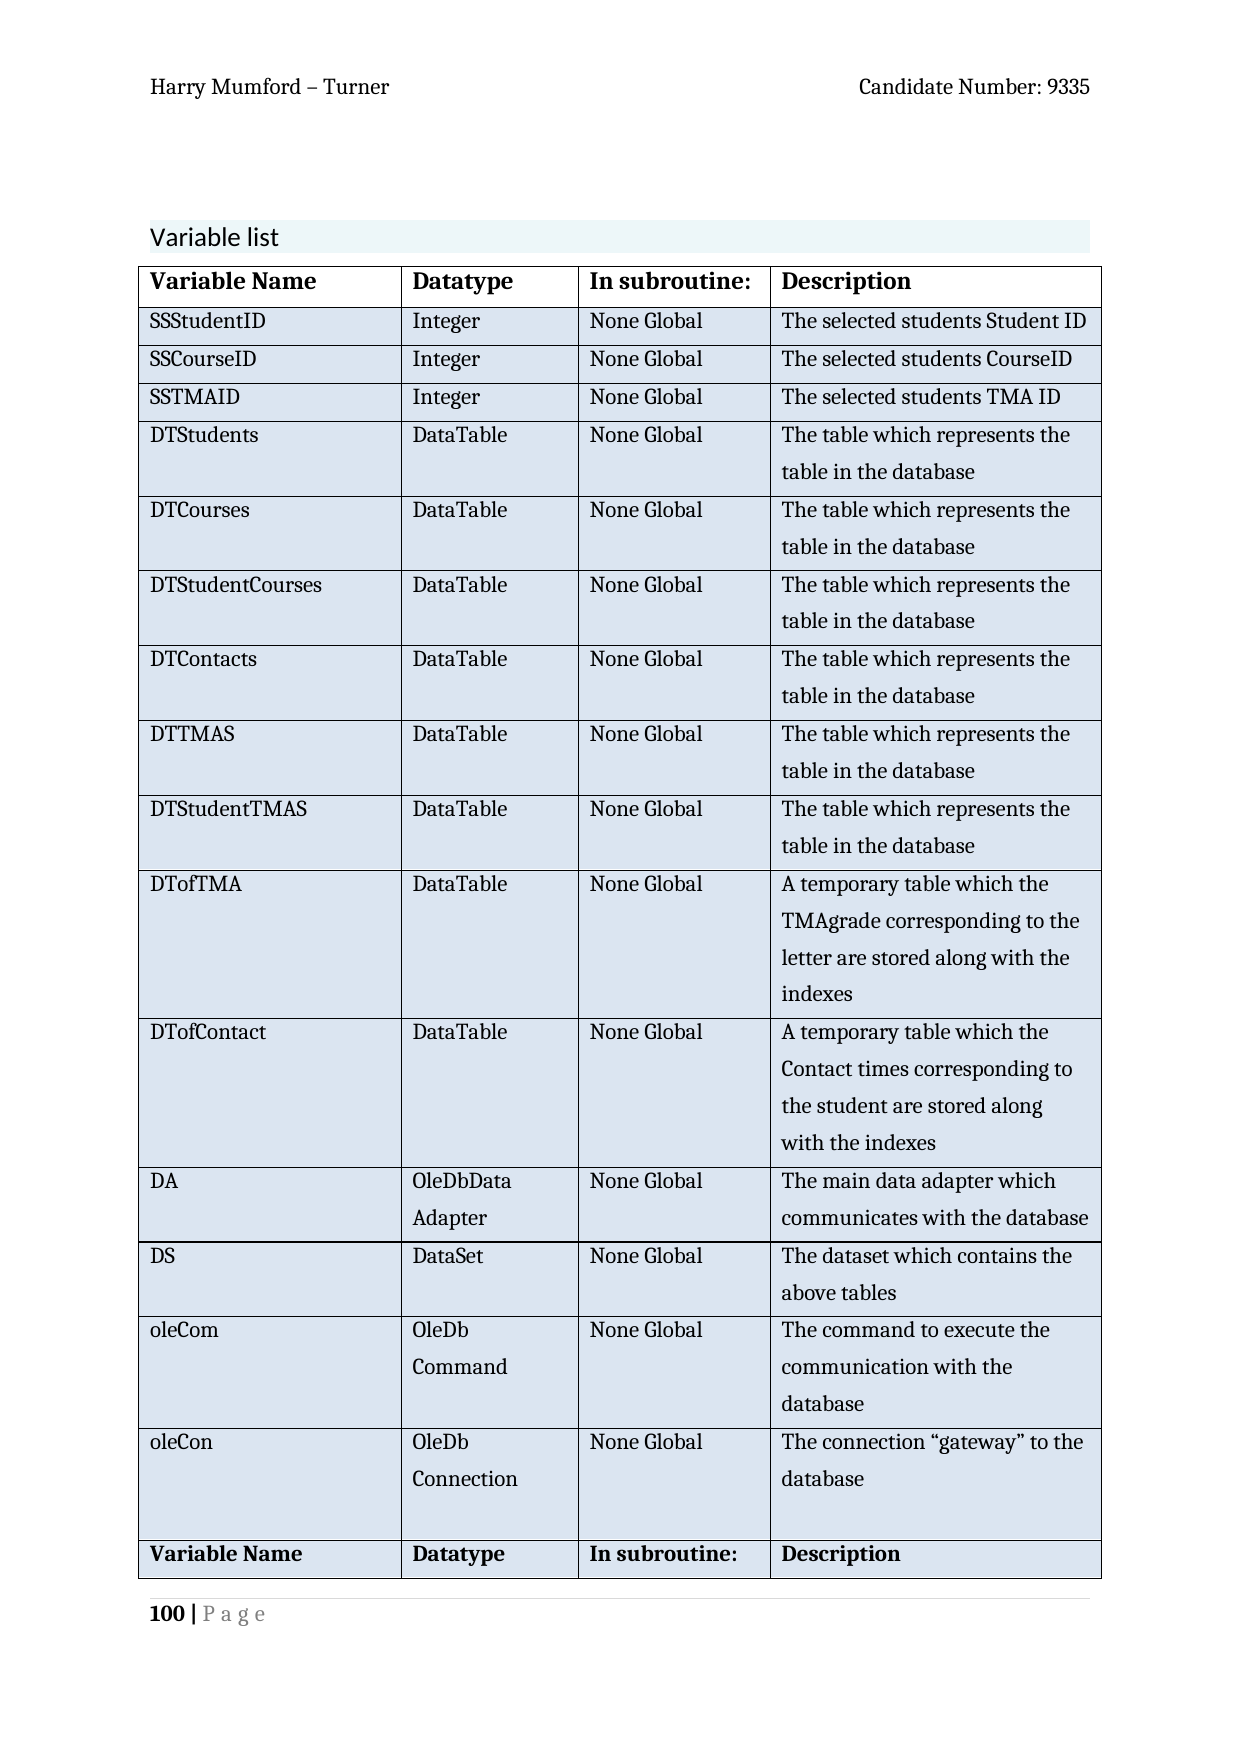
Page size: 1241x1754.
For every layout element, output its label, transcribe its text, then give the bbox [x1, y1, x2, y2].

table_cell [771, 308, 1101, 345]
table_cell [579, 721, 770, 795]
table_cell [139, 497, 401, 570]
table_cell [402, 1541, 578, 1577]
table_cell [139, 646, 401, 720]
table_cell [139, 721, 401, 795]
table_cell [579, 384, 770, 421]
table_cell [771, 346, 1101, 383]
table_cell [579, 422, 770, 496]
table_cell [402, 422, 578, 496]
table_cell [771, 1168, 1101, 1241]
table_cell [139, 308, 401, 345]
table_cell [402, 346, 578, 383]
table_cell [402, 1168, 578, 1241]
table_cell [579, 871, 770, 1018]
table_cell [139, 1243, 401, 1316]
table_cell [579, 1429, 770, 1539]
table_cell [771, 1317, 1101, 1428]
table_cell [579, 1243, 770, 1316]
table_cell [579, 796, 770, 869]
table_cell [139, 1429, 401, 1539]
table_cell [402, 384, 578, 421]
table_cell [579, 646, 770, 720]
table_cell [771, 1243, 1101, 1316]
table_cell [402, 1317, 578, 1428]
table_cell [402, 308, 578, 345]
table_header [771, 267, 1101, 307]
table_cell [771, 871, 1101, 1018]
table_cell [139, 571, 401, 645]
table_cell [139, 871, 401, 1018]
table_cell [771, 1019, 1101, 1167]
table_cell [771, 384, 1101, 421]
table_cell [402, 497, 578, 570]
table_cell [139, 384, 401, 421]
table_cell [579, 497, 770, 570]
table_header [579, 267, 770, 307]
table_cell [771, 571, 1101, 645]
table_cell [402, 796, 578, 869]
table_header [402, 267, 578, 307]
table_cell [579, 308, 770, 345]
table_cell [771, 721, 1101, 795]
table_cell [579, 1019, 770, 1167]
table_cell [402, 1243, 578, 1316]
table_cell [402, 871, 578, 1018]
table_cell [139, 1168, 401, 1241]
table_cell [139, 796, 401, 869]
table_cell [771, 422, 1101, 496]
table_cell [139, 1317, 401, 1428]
subtitle Variable list [150, 220, 1090, 253]
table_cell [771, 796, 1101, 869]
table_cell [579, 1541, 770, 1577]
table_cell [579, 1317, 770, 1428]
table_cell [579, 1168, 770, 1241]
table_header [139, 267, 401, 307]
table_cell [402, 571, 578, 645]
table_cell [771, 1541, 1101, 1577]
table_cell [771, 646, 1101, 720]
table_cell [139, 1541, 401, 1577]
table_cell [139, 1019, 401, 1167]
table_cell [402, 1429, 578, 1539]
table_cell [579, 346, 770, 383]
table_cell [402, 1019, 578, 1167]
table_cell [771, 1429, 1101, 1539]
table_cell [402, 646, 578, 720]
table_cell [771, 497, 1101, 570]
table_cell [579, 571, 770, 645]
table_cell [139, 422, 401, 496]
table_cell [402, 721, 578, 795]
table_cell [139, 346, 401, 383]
